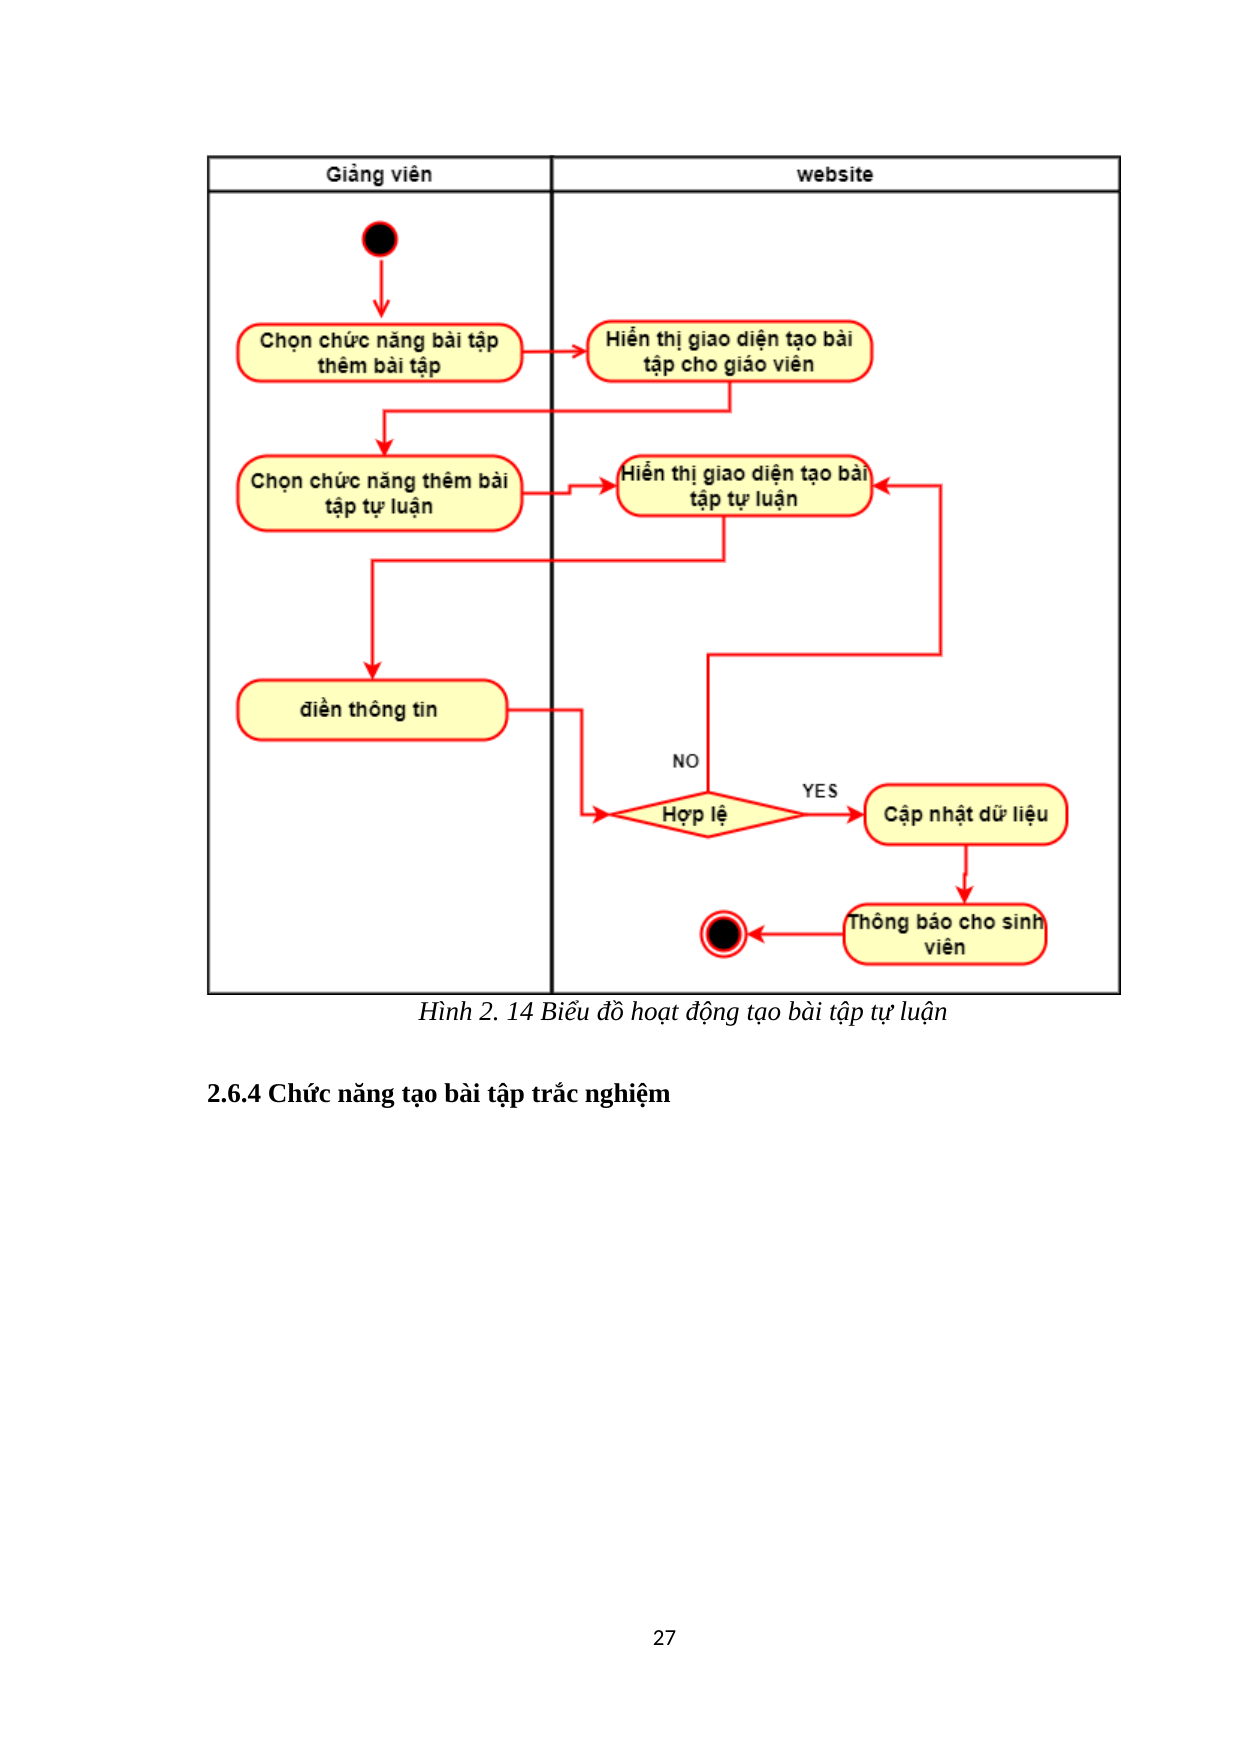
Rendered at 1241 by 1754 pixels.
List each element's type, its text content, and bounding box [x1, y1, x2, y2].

subtitle 2.6.4 Chức năng tạo bài tập trắc nghiệm [207, 1077, 1122, 1108]
text Hình 2. 14 Biểu đồ hoạt động tạo bài tập tự luận [244, 995, 1122, 1026]
picture [206, 155, 1121, 995]
